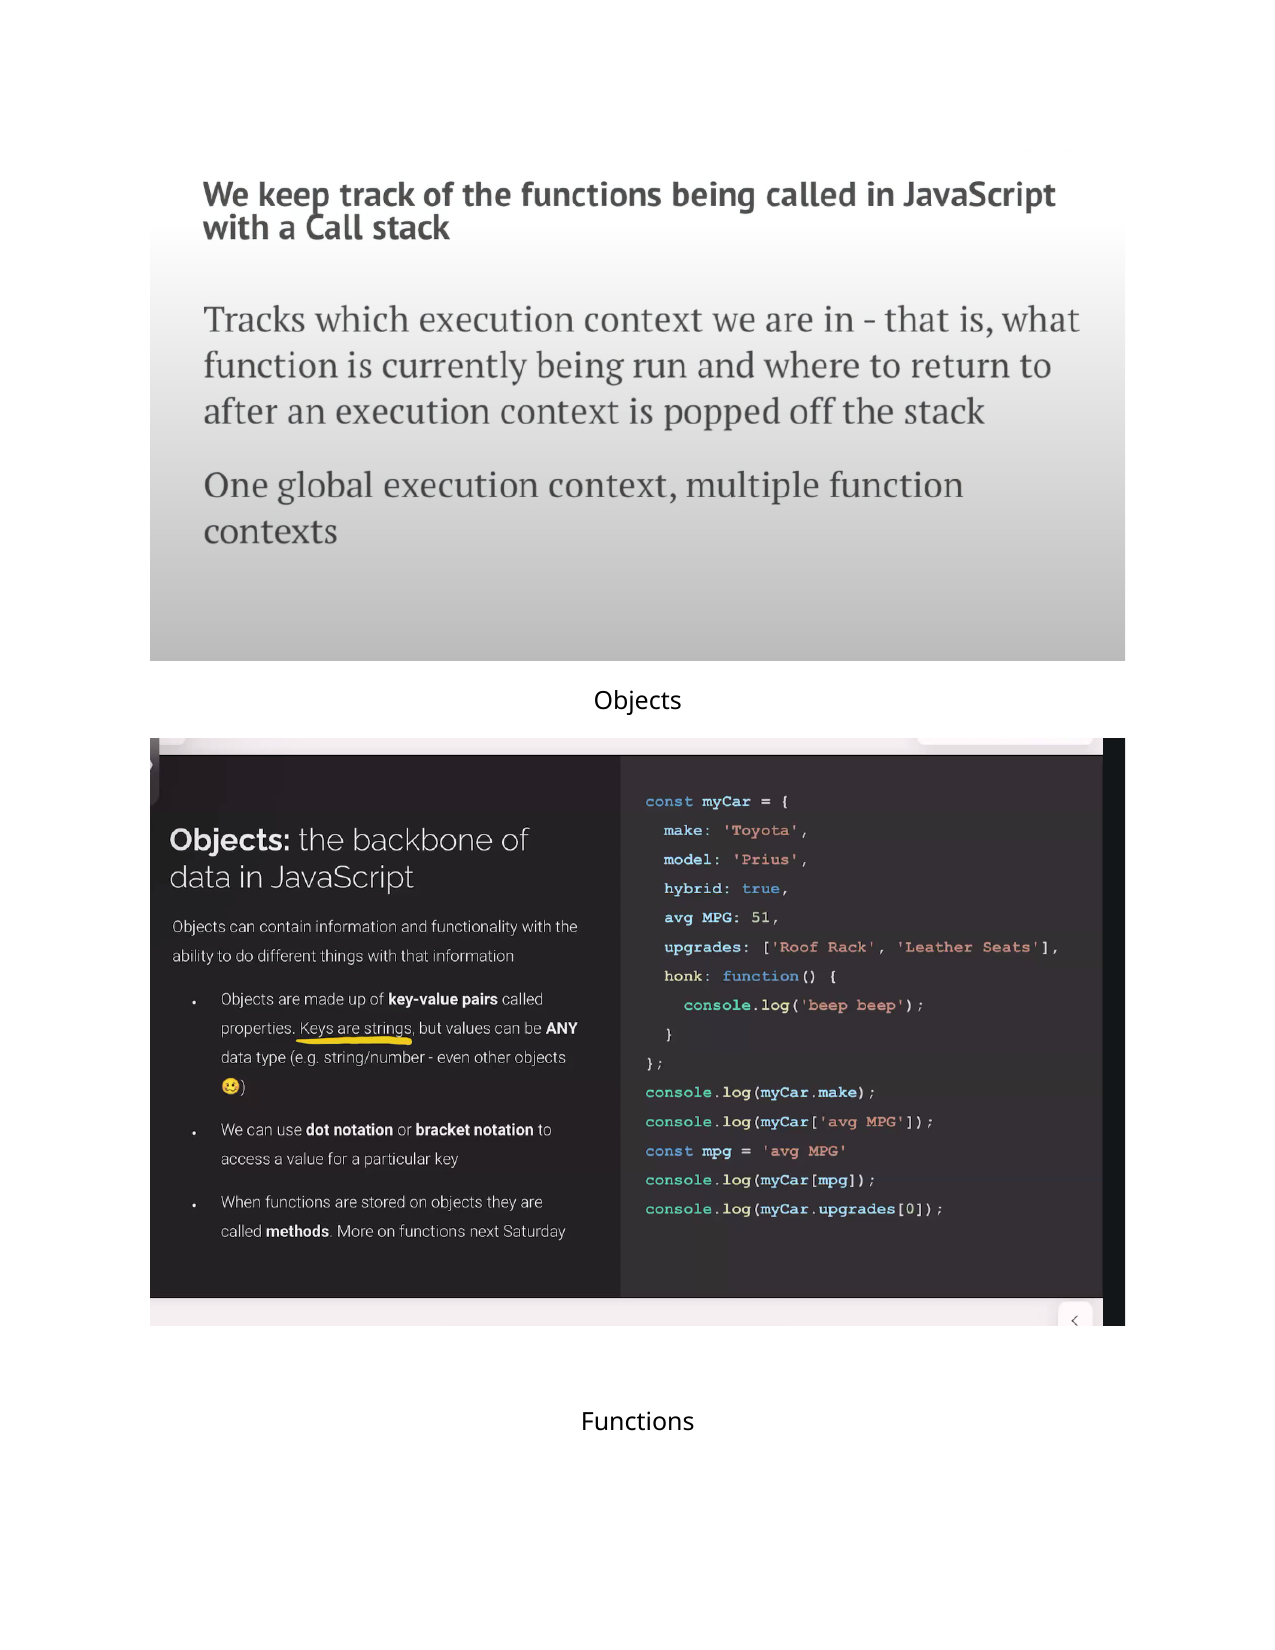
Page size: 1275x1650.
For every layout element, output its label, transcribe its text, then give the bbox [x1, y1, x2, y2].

picture [150, 738, 1125, 1326]
picture [150, 150, 1125, 661]
text Functions [150, 1403, 1125, 1437]
text Objects [150, 682, 1125, 716]
